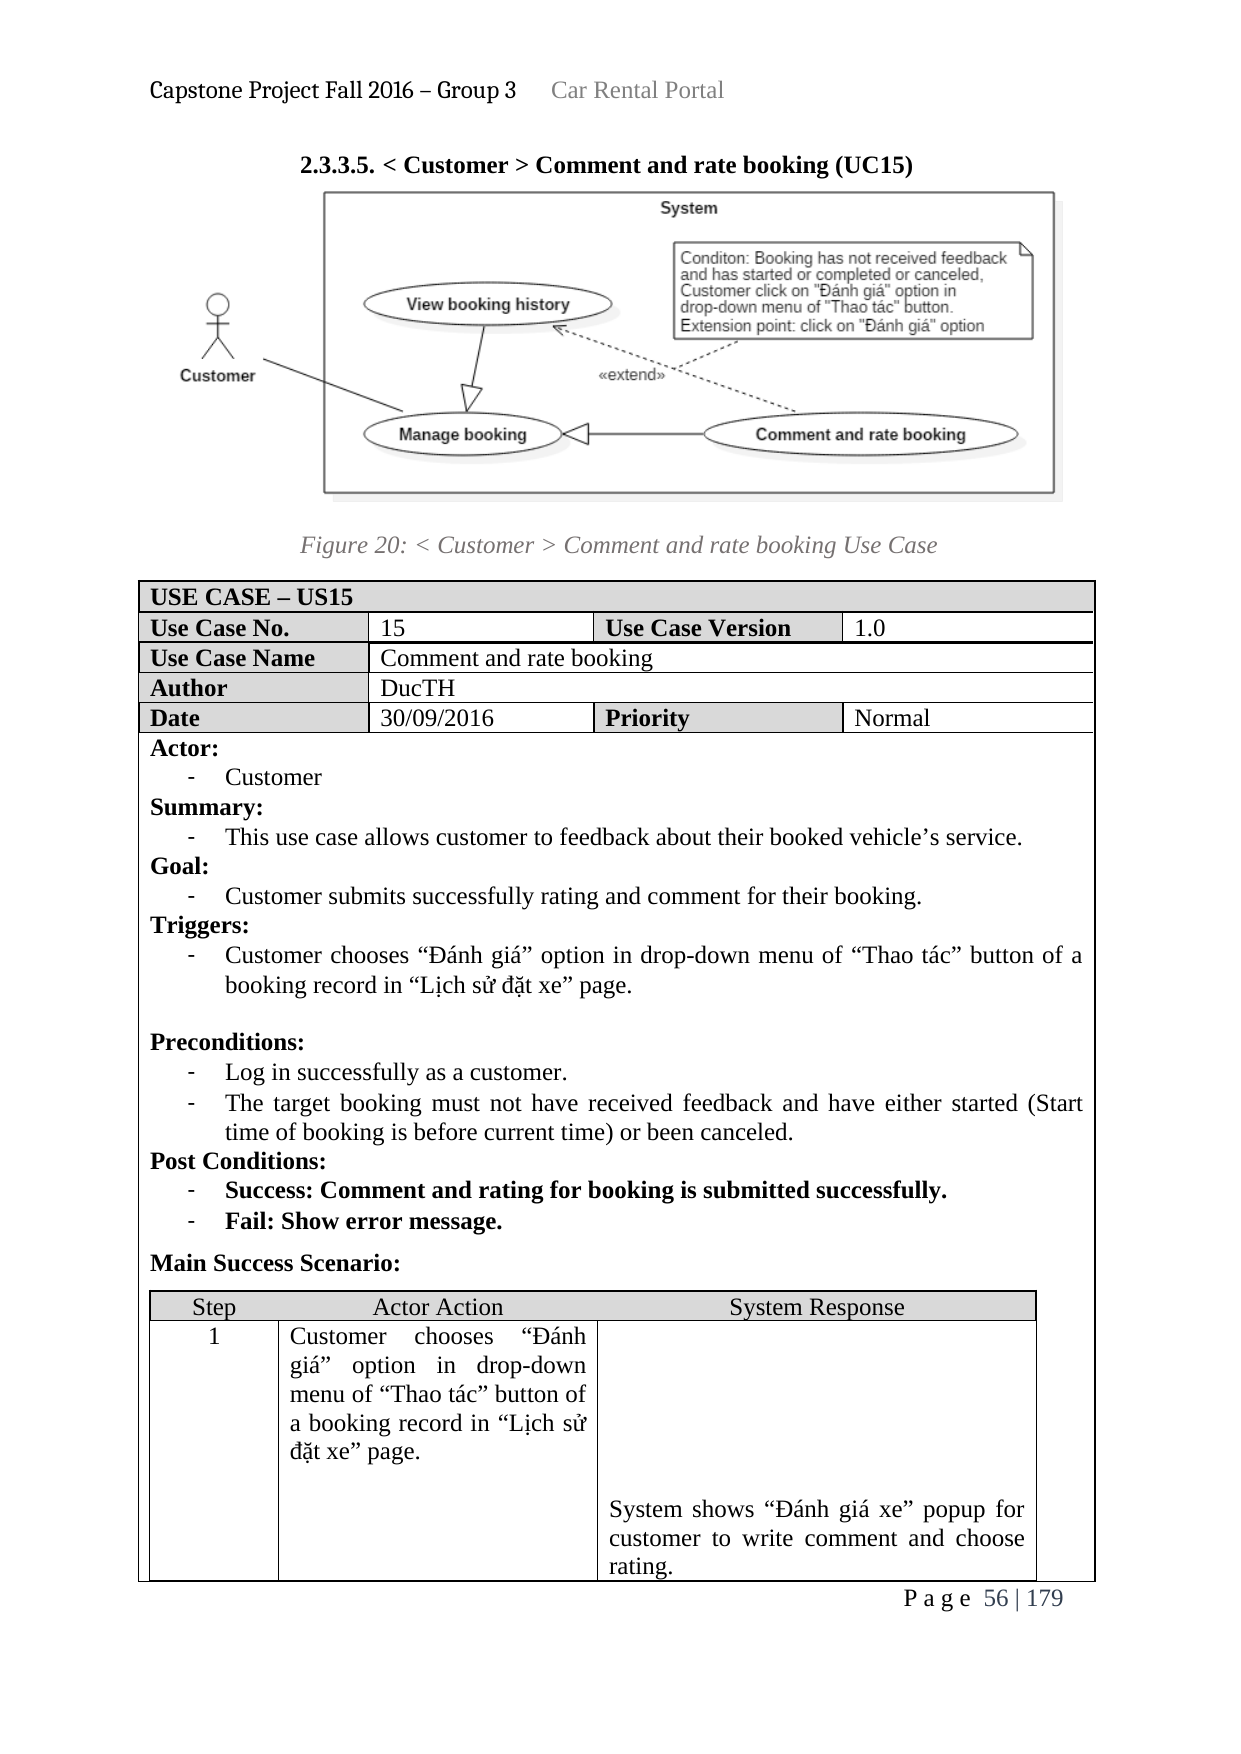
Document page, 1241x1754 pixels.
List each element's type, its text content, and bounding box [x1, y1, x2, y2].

table_cell Comment and rate booking [370, 641, 1094, 672]
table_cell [139, 732, 1094, 1581]
picture [162, 181, 1078, 512]
subtitle < Customer > Comment and rate booking (UC15) [300, 150, 1090, 179]
table_cell Normal [844, 702, 1094, 732]
table_cell Priority [595, 703, 842, 732]
table_cell Use Case Name [140, 643, 368, 672]
table_cell 30/09/2016 [370, 703, 593, 732]
table_cell DucTH [369, 672, 1094, 702]
table_cell Use Case Version [594, 613, 842, 641]
table_cell Author [139, 673, 368, 702]
table_cell Use Case No. [139, 613, 368, 641]
table_cell 15 [369, 613, 593, 641]
table_cell 1.0 [843, 611, 1094, 641]
text Figure 20: < Customer > Comment and rate booking Use Case [150, 530, 1090, 559]
table_header USE CASE – US15 [140, 582, 1094, 611]
table_cell Date [140, 703, 368, 732]
